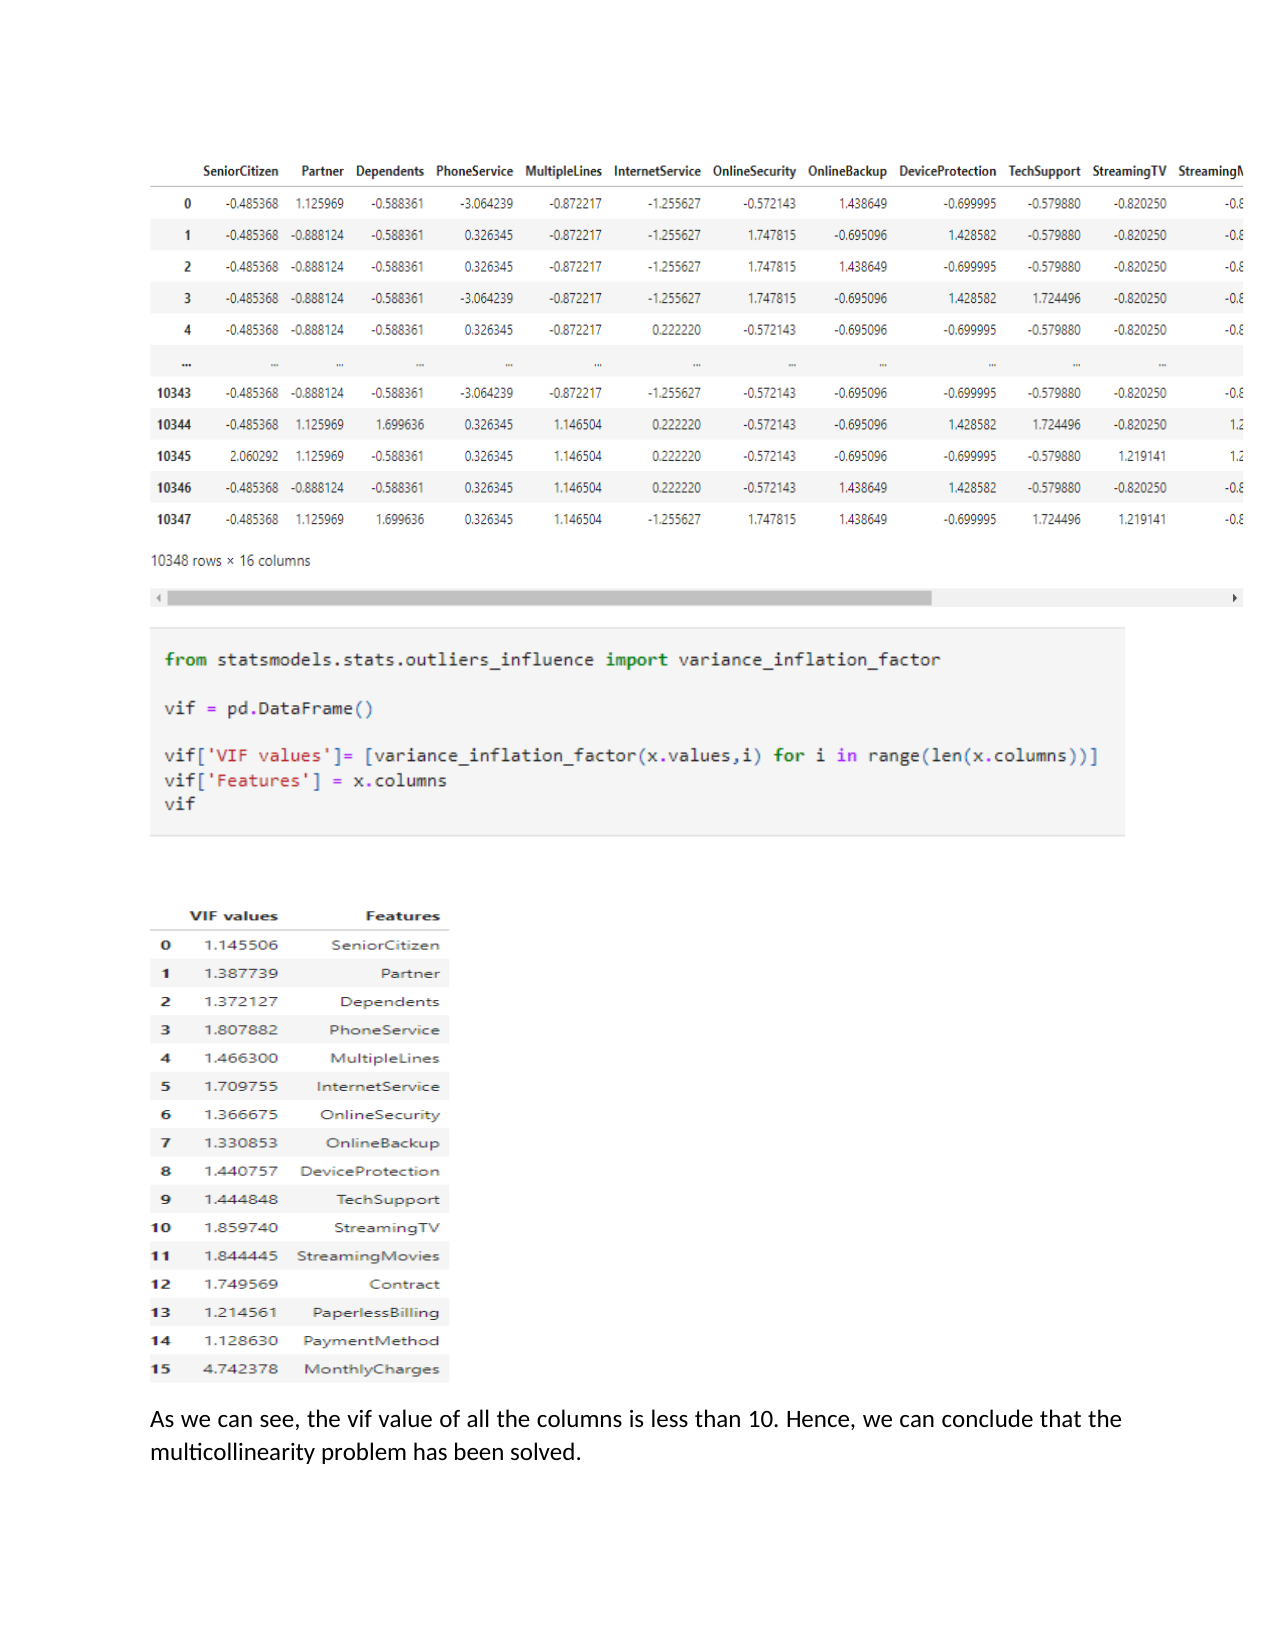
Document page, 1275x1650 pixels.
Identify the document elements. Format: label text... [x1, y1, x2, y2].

text As we can see, the vif value of all the columns is less than 10. Hence, we can conclude that the multicollinearity problem has been solved. [150, 1433, 1125, 1466]
